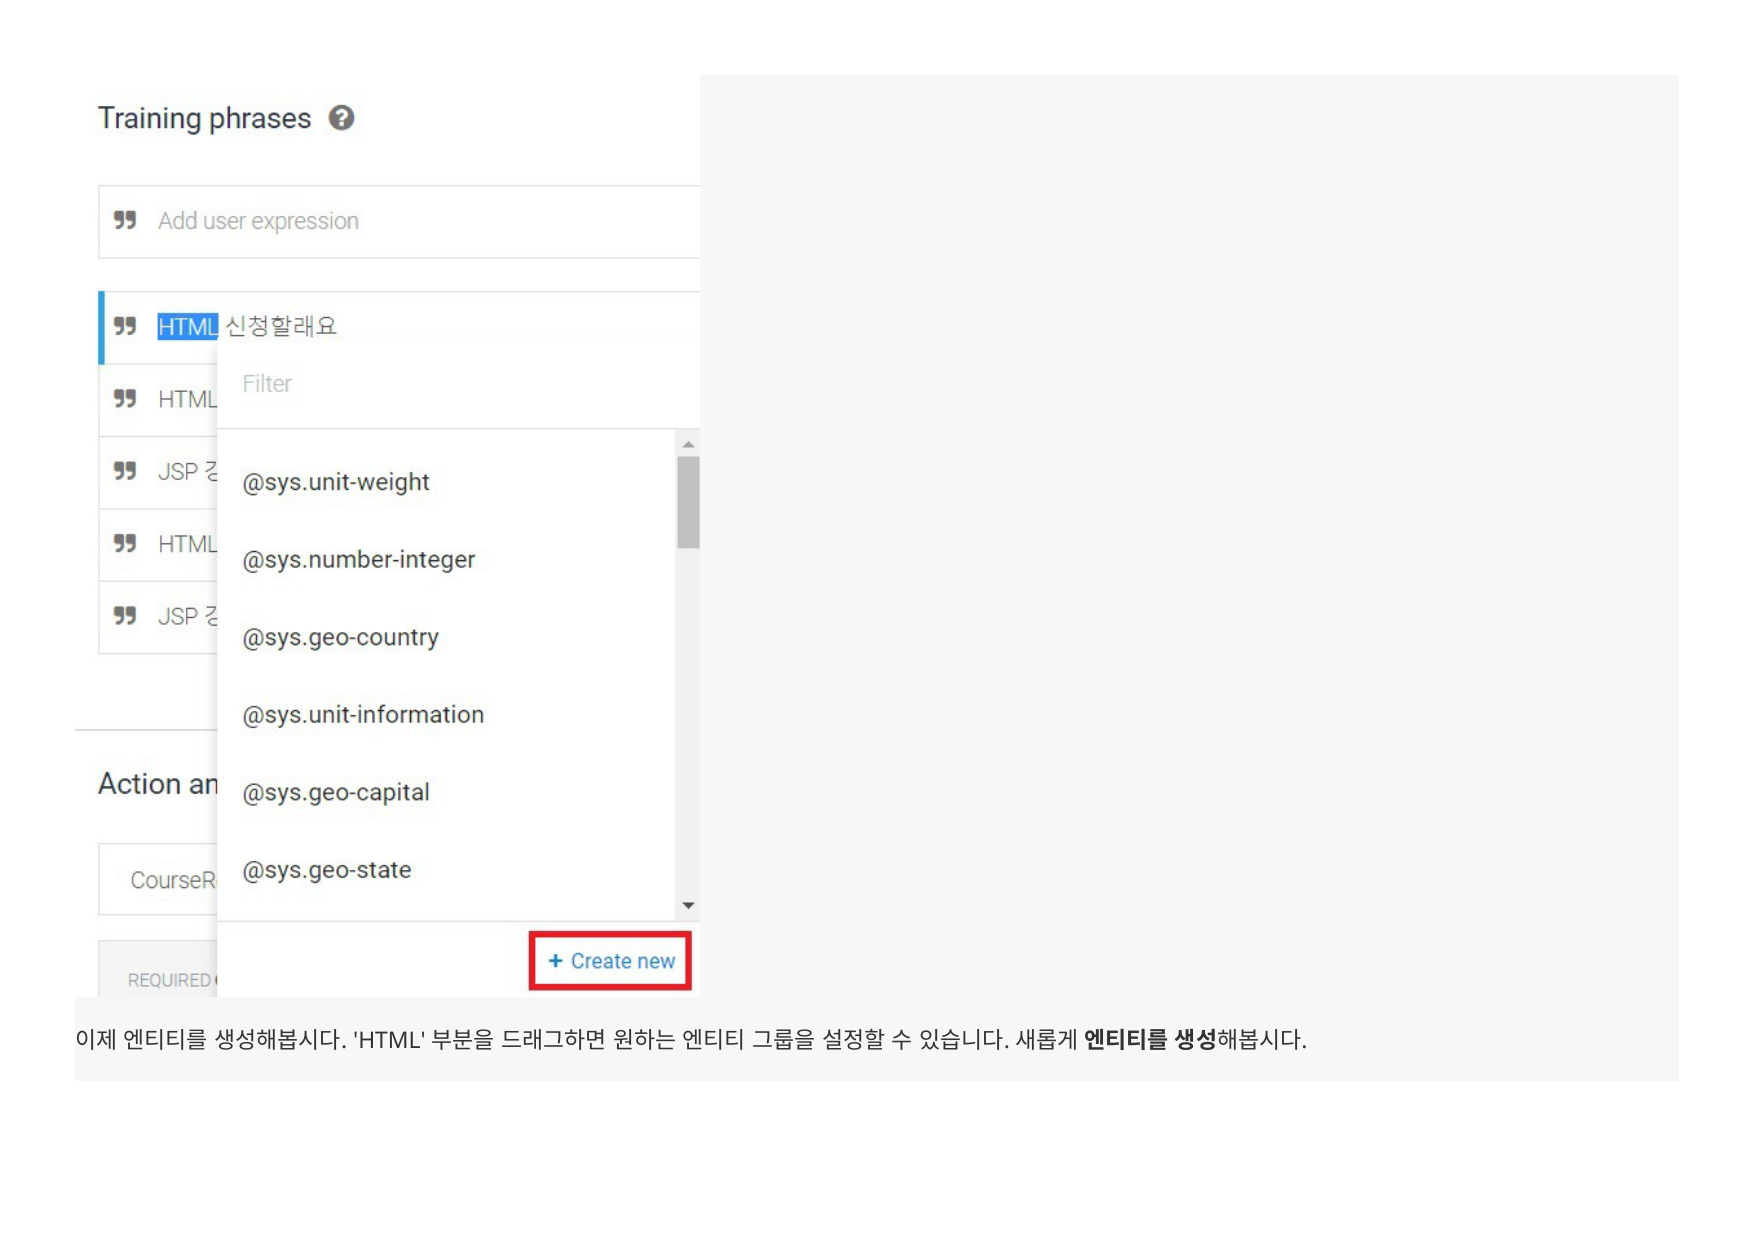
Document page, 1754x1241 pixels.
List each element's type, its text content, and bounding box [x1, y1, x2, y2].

picture [75, 75, 700, 997]
text 이제 엔티티를 생성해봅시다. 'HTML' 부분을 드래그하면 원하는 엔티티 그룹을 설정할 수 있습니다. 새롭게 엔티티를 생성해봅시다. [75, 1022, 1679, 1056]
